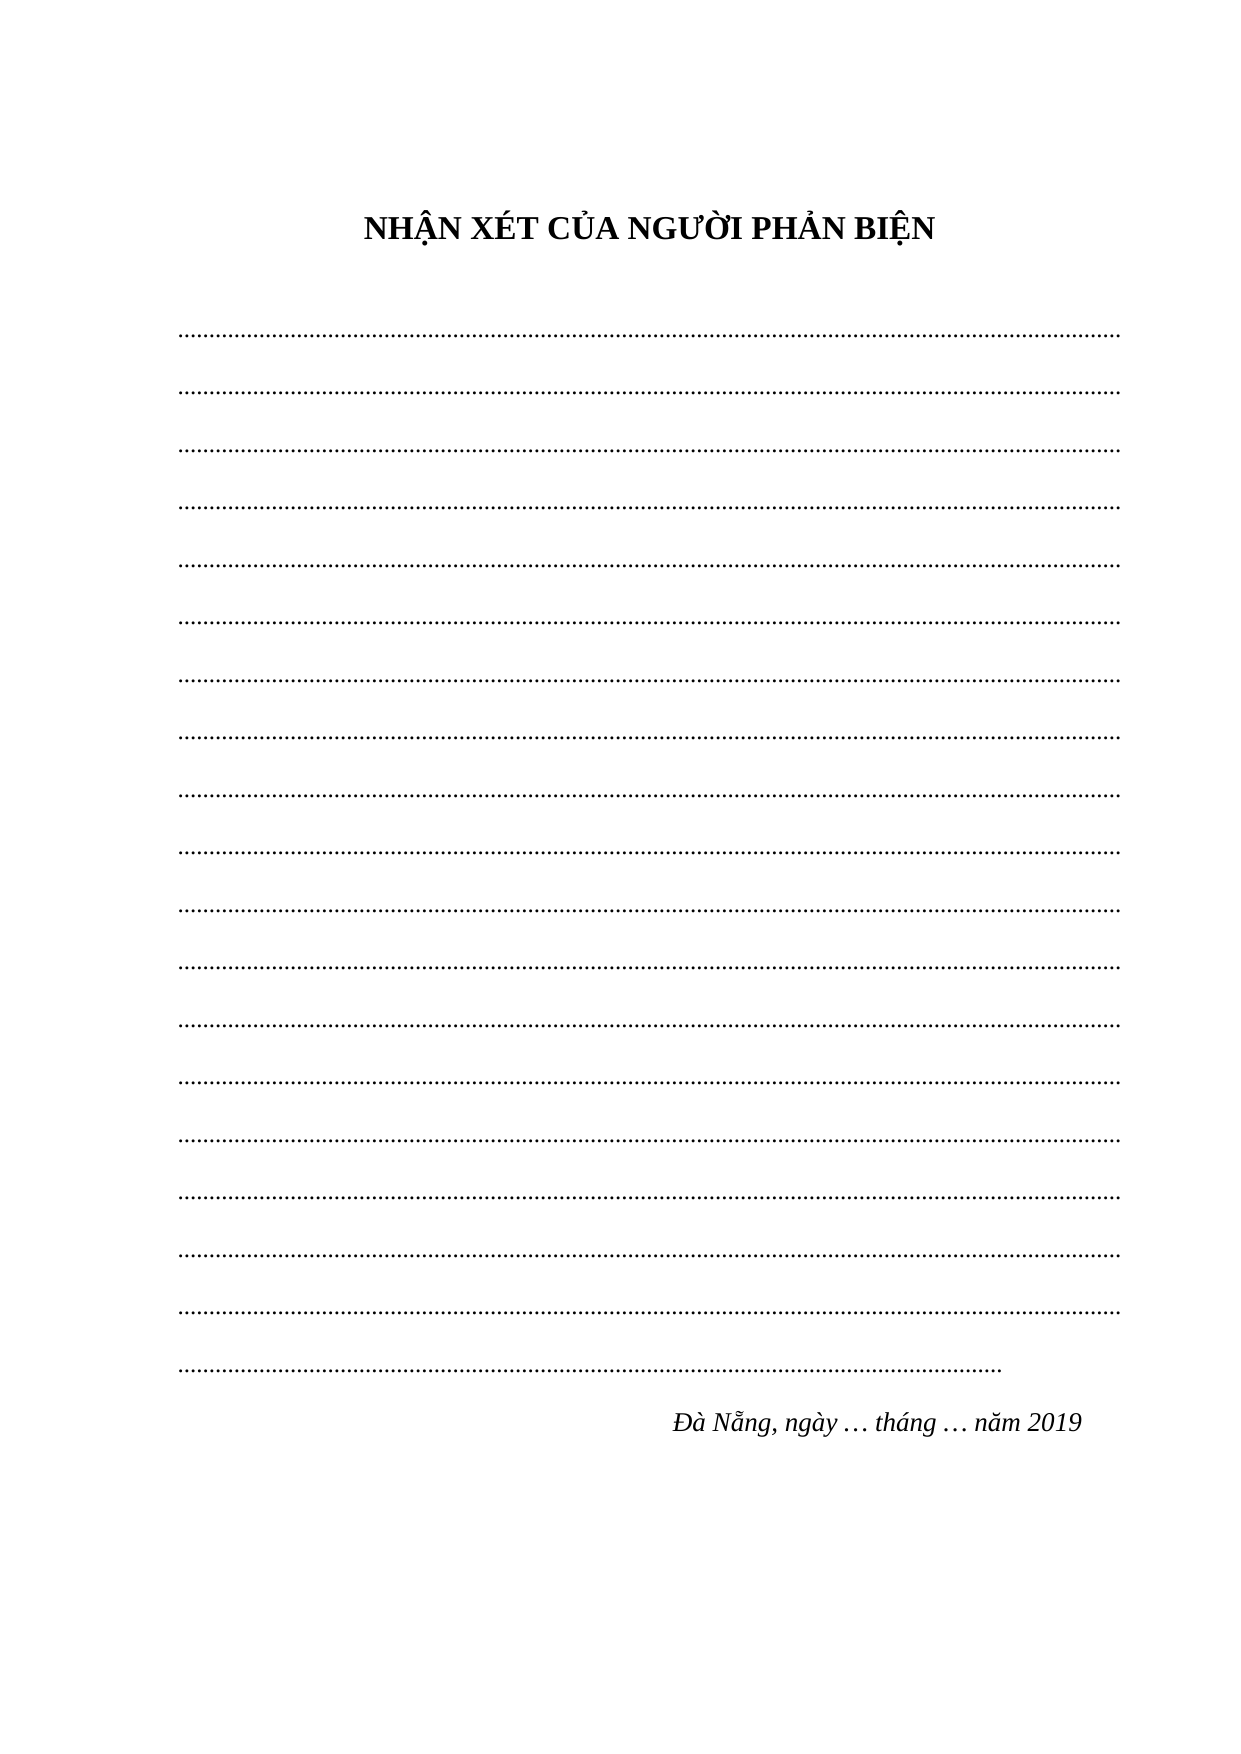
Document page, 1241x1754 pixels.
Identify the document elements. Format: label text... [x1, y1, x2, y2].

text Đà Nẵng, ngày … tháng … năm 2019 [635, 1406, 1122, 1437]
text NHẬN XÉT CỦA NGƯỜI PHẢN BIỆN [177, 208, 1122, 246]
text .................................................................................................................................................................................................................................................................................................................................................................................................................................................................................................................................................................................................................................................................................................................................................................................................................................................................................................................................................................................................................................................................................................................................................................................................................................................................................................................................................................................................................................................................................................................................................................................................................................................................................................................................................................................................................................................................................................................................................................................................................................................................................................................................................................................................................................................................................................................................................................................................................................................................................................................................................................................................................................................................................................................................................................................................................................................................................................................................................................. [177, 314, 1122, 1378]
